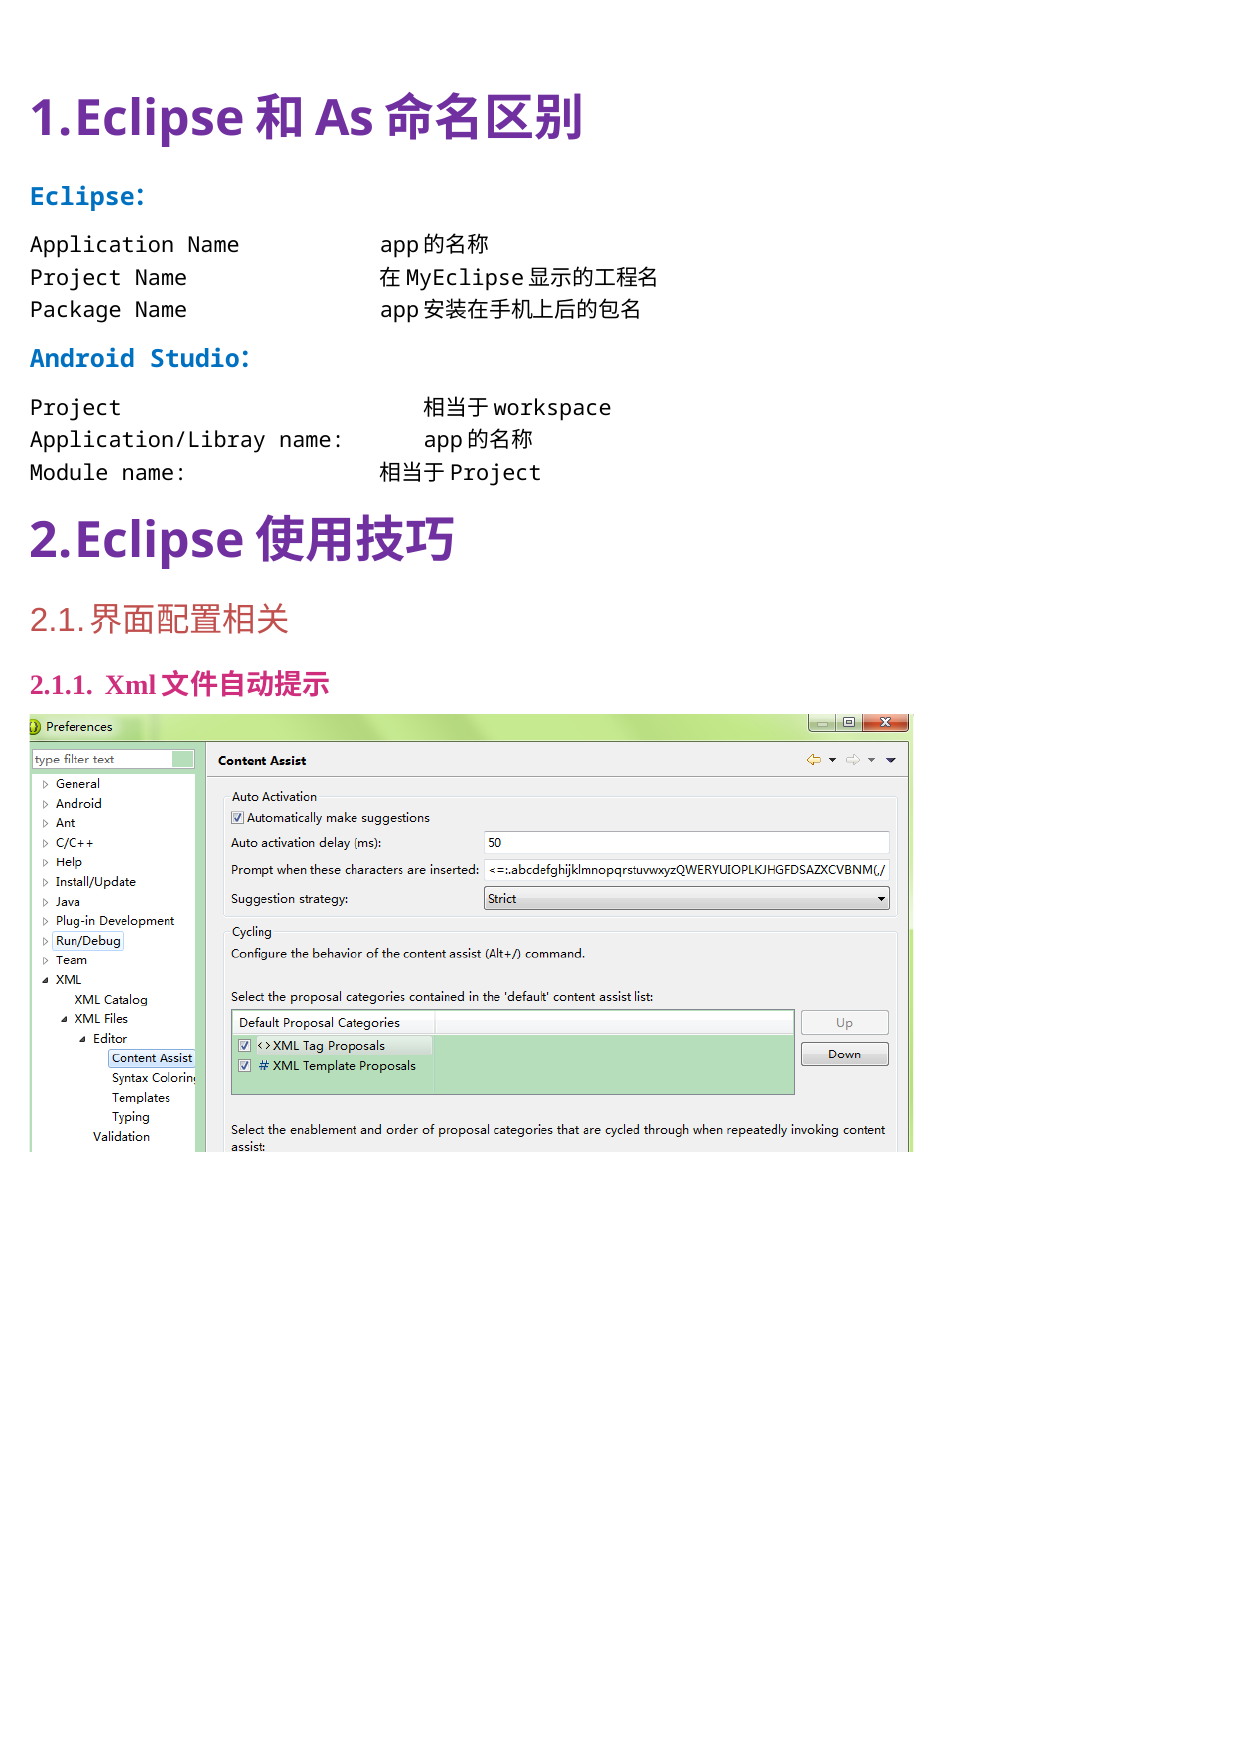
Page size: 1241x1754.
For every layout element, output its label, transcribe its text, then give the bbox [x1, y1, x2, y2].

text Application Name app的名称 [29, 227, 1211, 259]
text Project Name 在MyEclipse显示的工程名 [29, 259, 1211, 292]
list Eclipse： [29, 162, 1211, 227]
text Project 相当于workspace [29, 389, 1211, 422]
text Module name: 相当于Project [29, 454, 1211, 487]
list Android Studio： [29, 324, 1211, 389]
text Package Name app安装在手机上后的包名 [29, 292, 1211, 324]
subtitle Eclipse和As命名区别 [29, 64, 1211, 162]
subtitle Eclipse使用技巧 [29, 487, 1211, 584]
subtitle Xml文件自动提示 [29, 649, 1211, 714]
subtitle 界面配置相关 [29, 584, 1211, 649]
picture [29, 714, 914, 1152]
text Application/Libray name: app的名称 [29, 422, 1211, 454]
